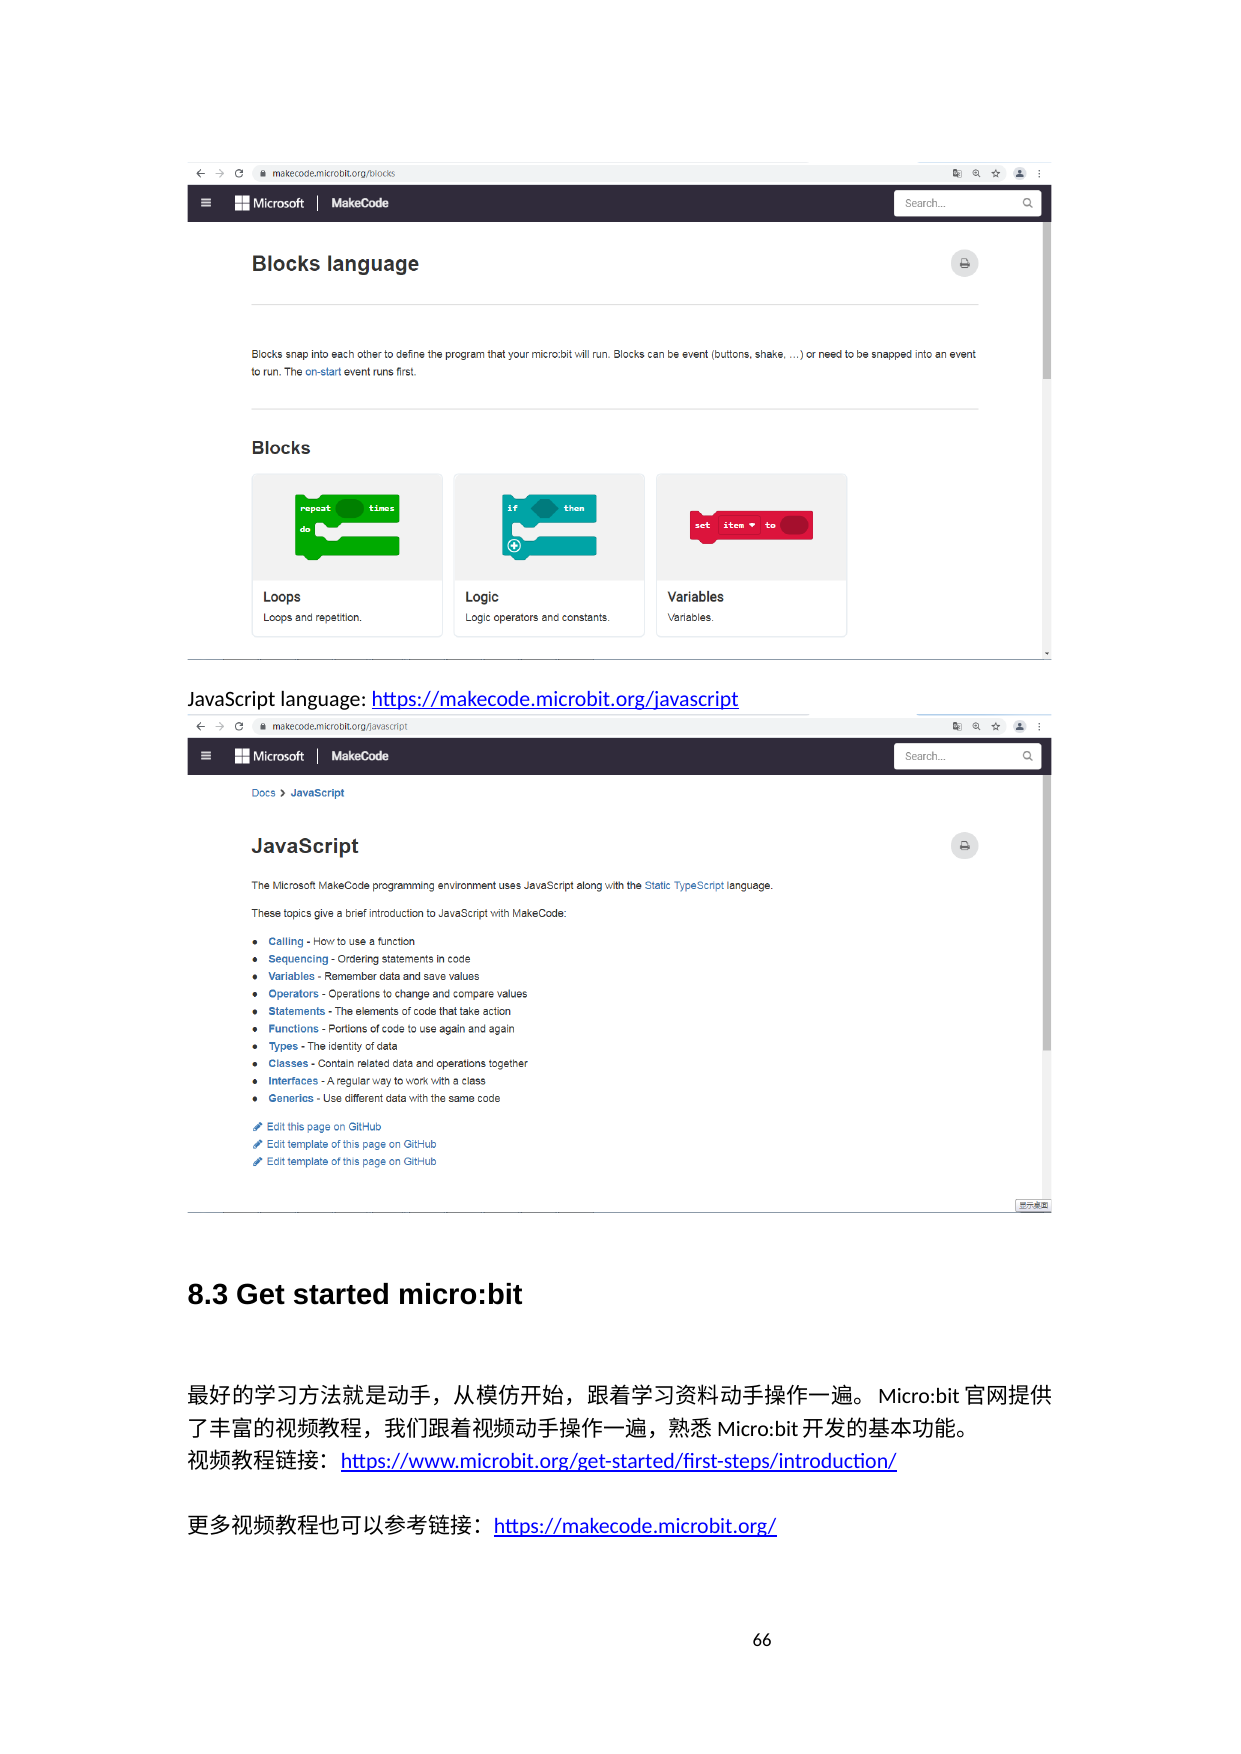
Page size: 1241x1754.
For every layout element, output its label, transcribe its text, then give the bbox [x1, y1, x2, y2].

text 最好的学习方法就是动手，从模仿开始，跟着学习资料动手操作一遍。Micro:bit官网提供了丰富的视频教程，我们跟着视频动手操作一遍，熟悉Micro:bit开发的基本功能。 [187, 1378, 1053, 1443]
picture [187, 714, 1052, 1213]
subtitle 8.3 Get started micro:bit [187, 1262, 1053, 1327]
text JavaScript language: https://makecode.microbit.org/javascript [187, 682, 1053, 714]
text 更多视频教程也可以参考链接：https://makecode.microbit.org/ [187, 1508, 1053, 1540]
picture [187, 162, 1052, 660]
text 视频教程链接：https://www.microbit.org/get-started/first-steps/introduction/ [187, 1443, 1053, 1475]
